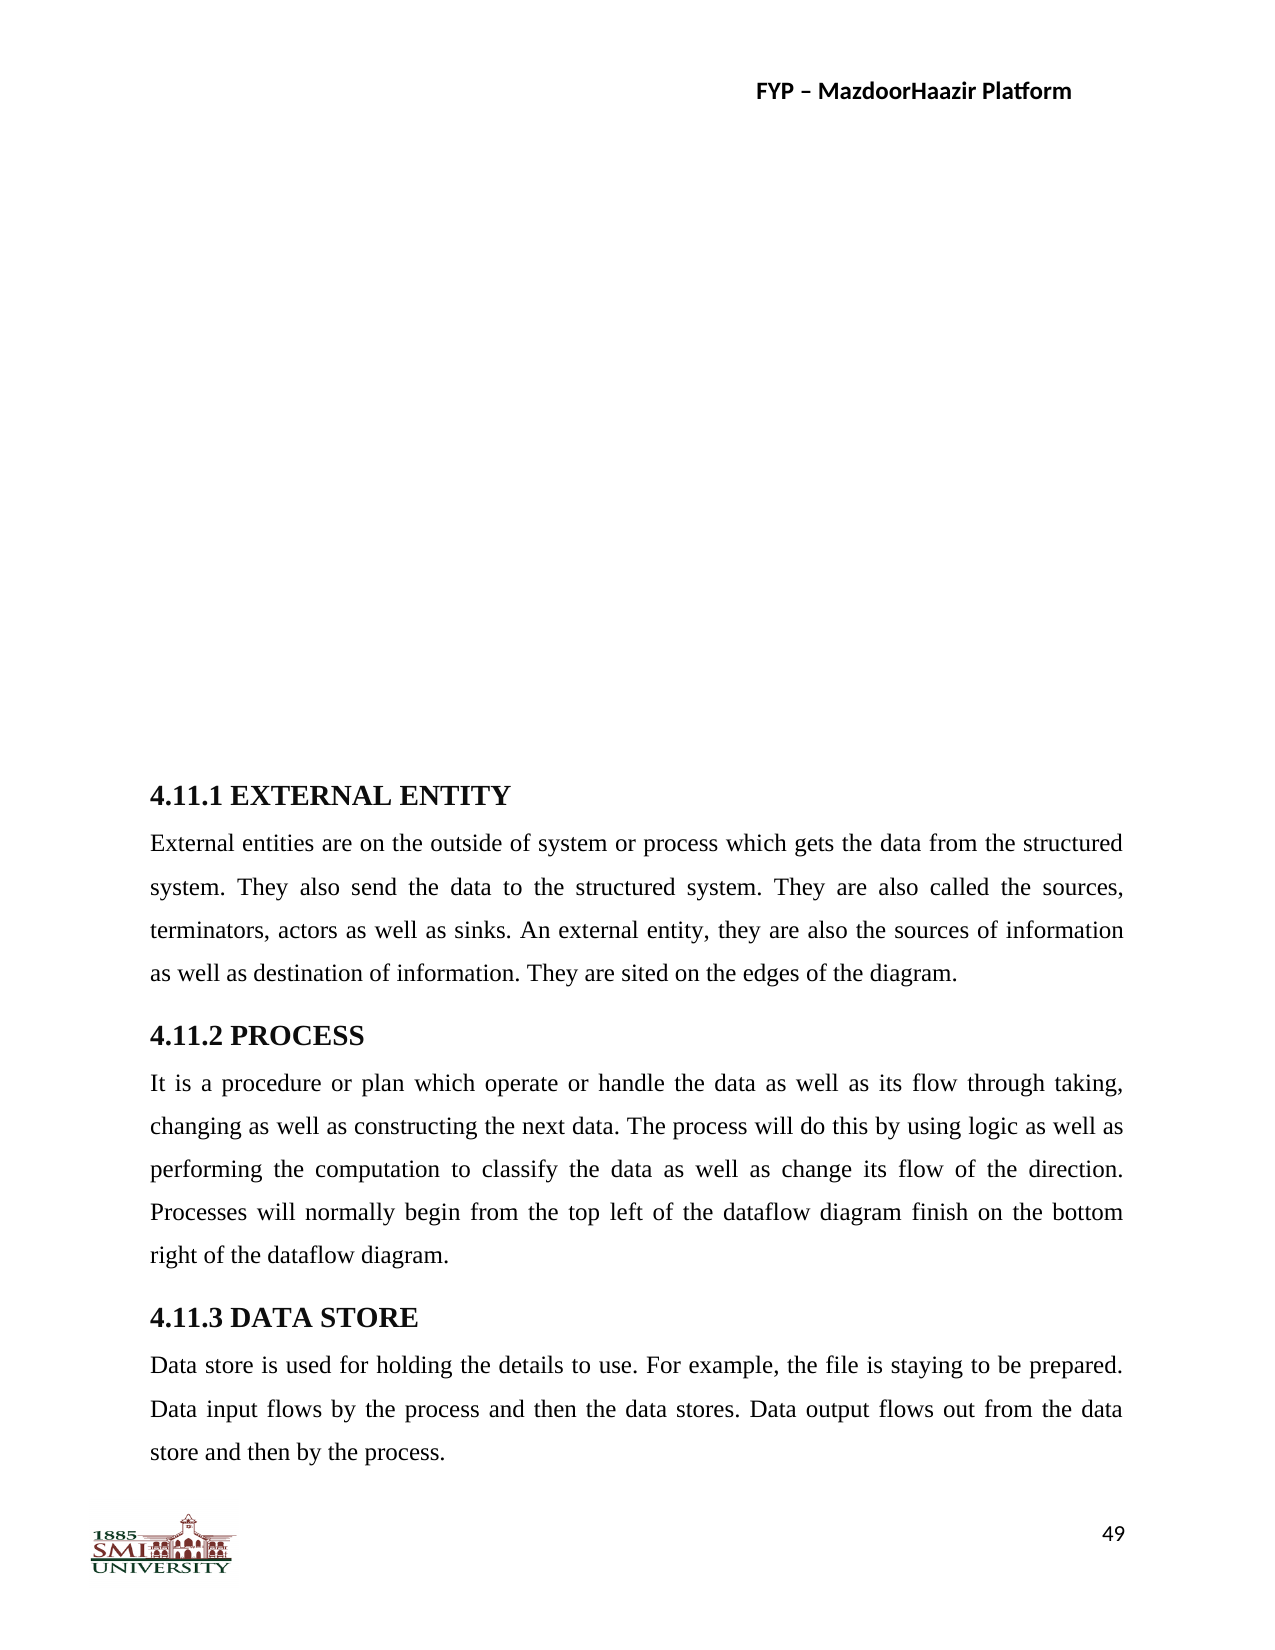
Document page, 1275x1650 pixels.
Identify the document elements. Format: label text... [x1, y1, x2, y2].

subtitle 4.11.1 EXTERNAL ENTITY [150, 778, 1125, 812]
subtitle 4.11.3 DATA STORE [150, 1300, 1125, 1334]
picture [89, 1498, 239, 1588]
text It is a procedure or plan which operate or handle the data as well as its flow through taking, changing as well as constructing the next data. The process will do this by using logic as well as performing the computation to classify the data as well as change its flow of the direction. Processes will normally begin from the top left of the dataflow diagram finish on the bottom right of the dataflow diagram. [150, 1068, 1125, 1269]
text Data store is used for holding the details to use. For example, the file is staying to be prepared. Data input flows by the process and then the data stores. Data output flows out from the data store and then by the process. [150, 1351, 1125, 1466]
subtitle 4.11.2 PROCESS [150, 1018, 1125, 1051]
text External entities are on the outside of system or process which gets the data from the structured system. They also send the data to the structured system. They are also called the sources, terminators, actors as well as sinks. An external entity, they are also the sources of information as well as destination of information. They are sited on the edges of the diagram. [150, 828, 1125, 987]
